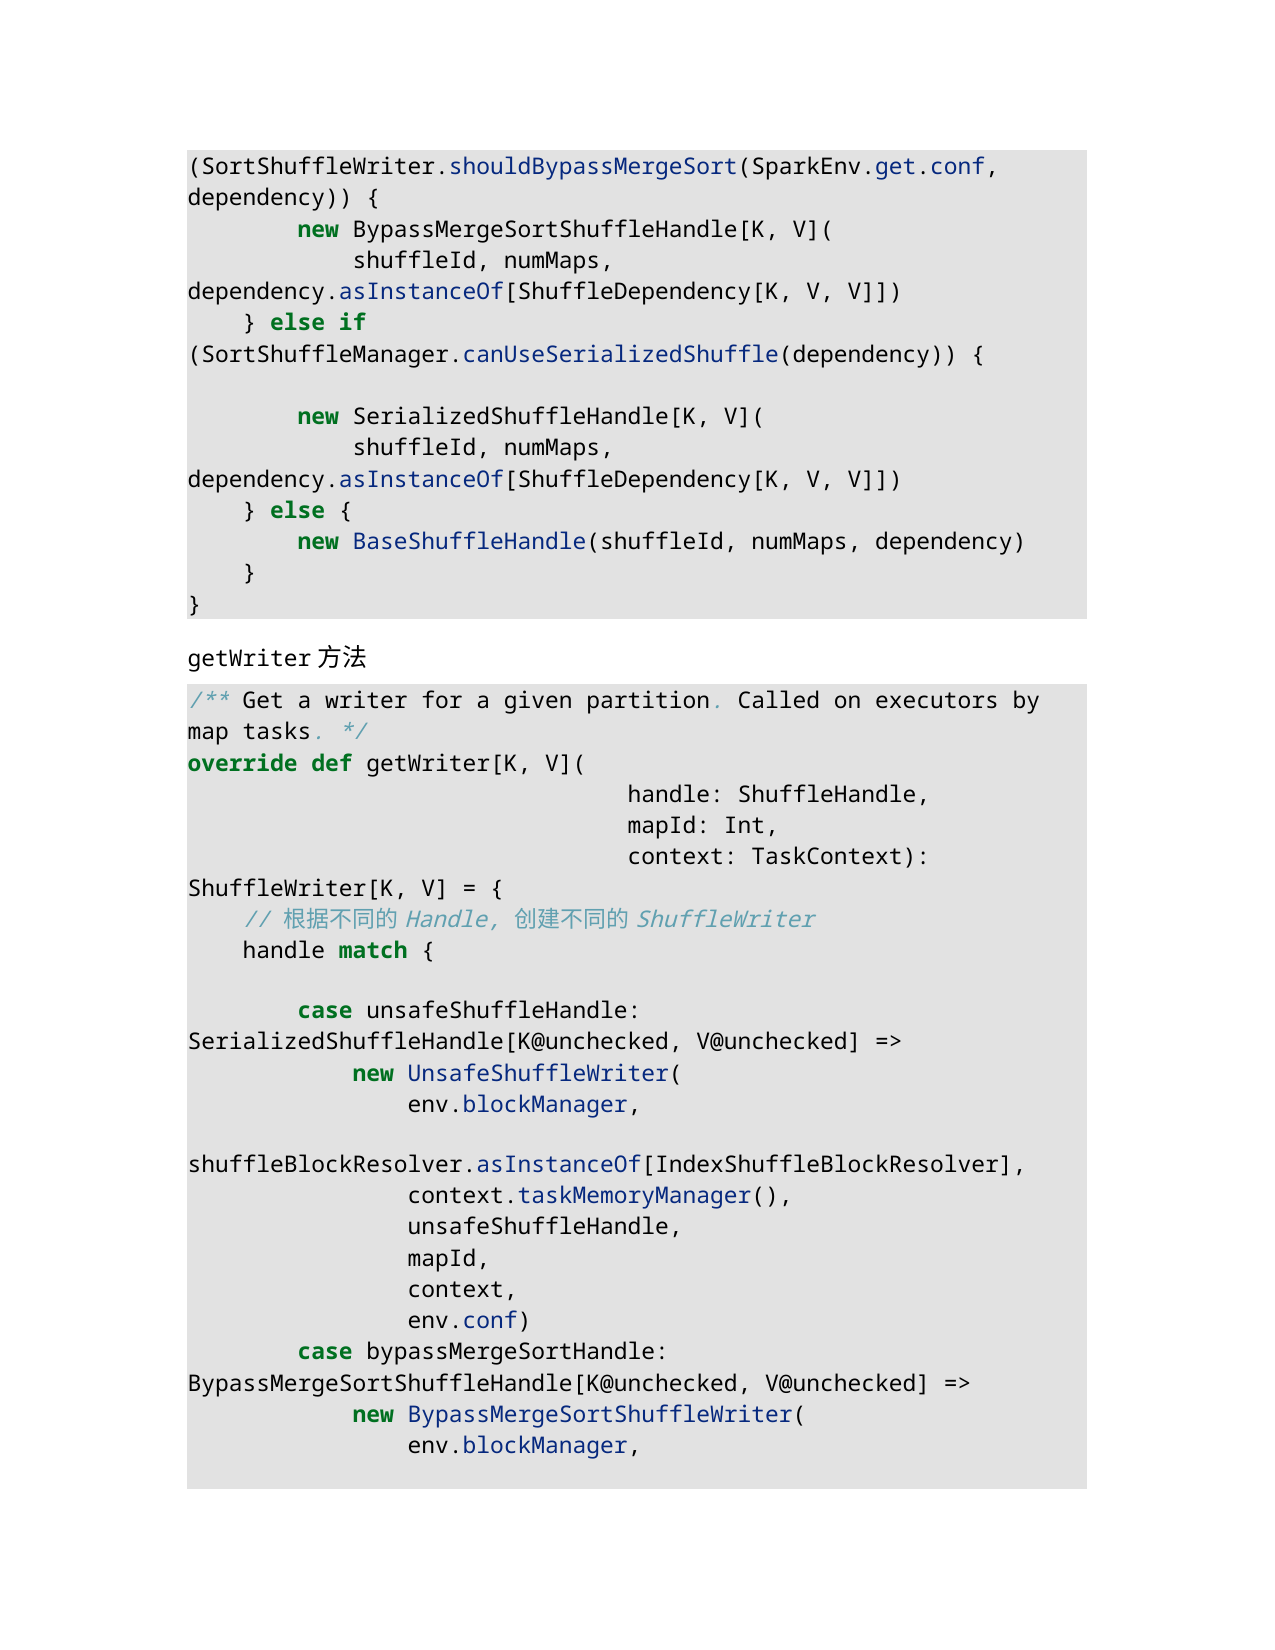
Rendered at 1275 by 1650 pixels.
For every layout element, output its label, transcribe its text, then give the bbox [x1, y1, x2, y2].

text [187, 684, 1087, 1489]
text getWriter 方法 [187, 639, 1087, 674]
